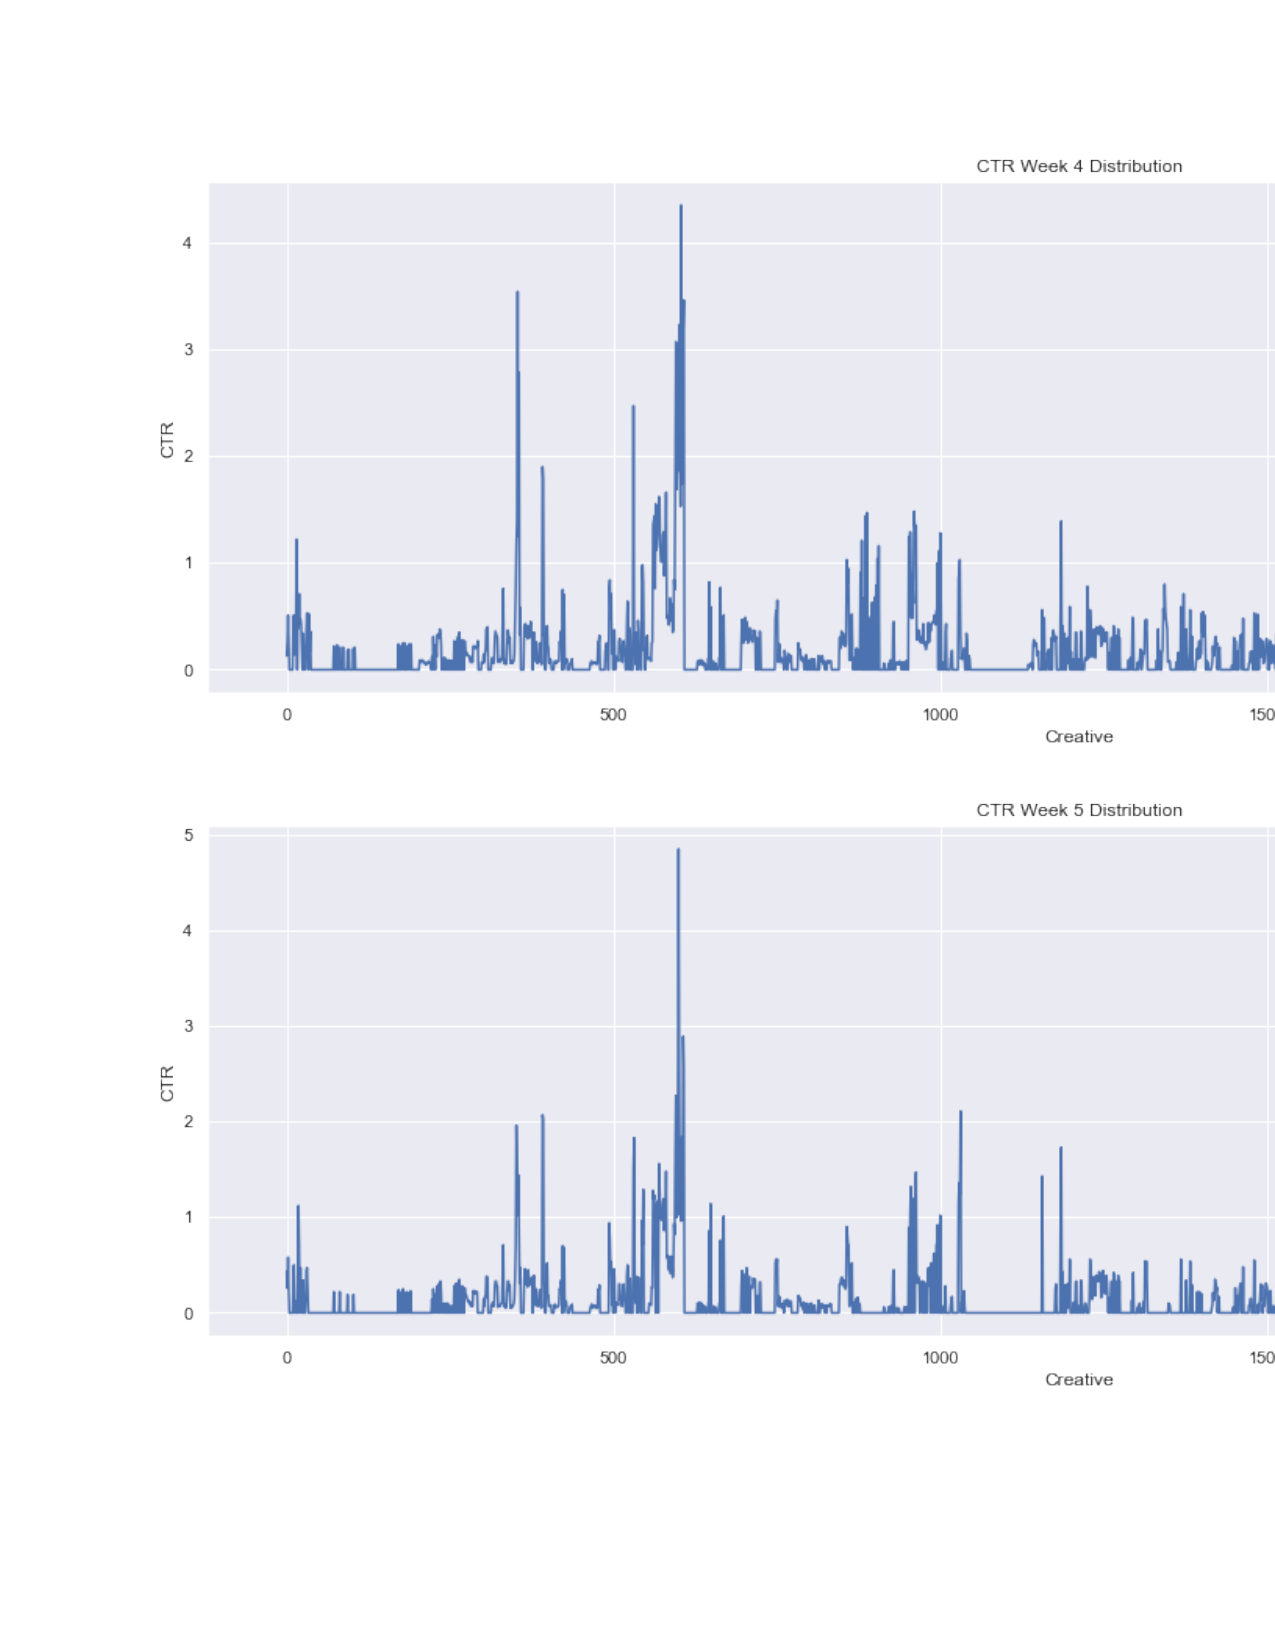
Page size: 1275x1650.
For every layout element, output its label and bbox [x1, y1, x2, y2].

picture [150, 793, 1275, 1400]
picture [150, 150, 1275, 757]
